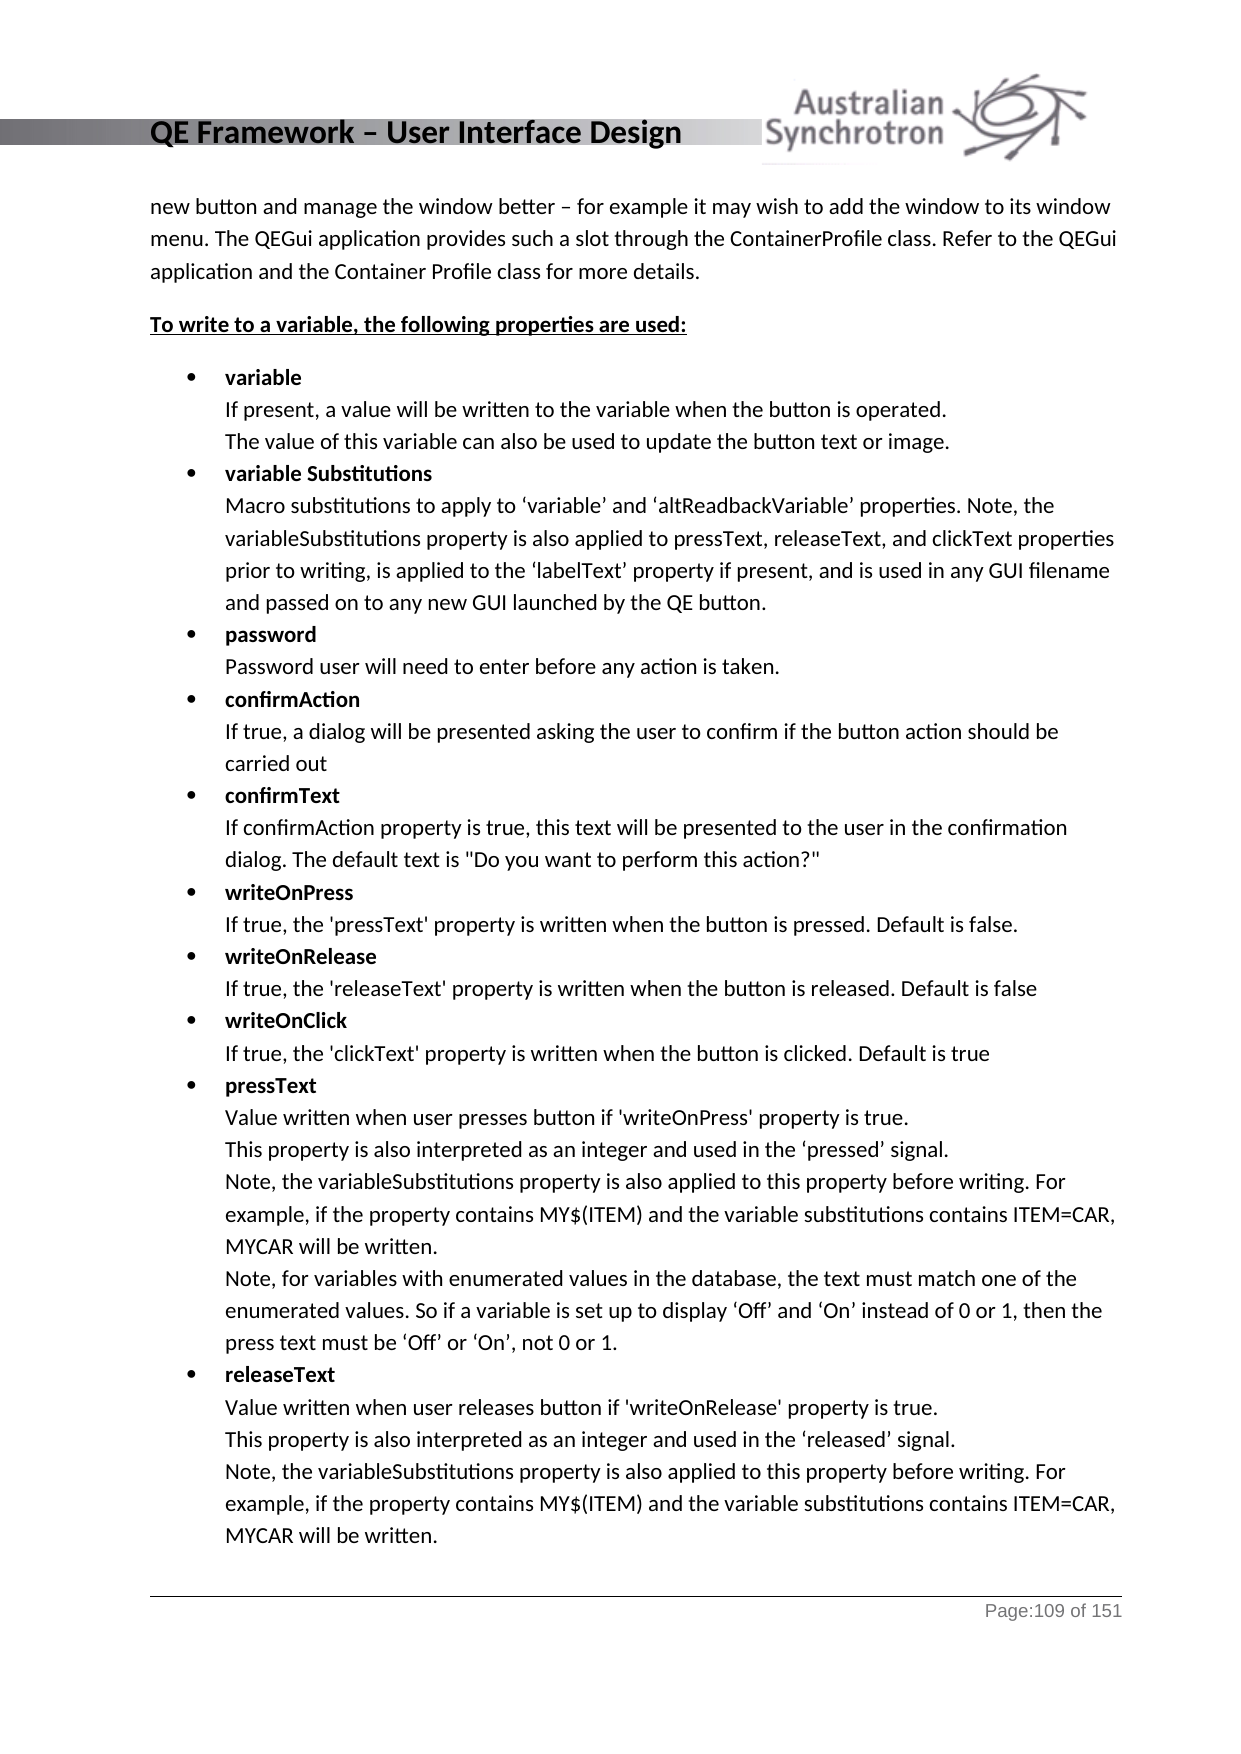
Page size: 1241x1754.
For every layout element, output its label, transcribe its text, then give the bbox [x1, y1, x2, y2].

list variable Substitutions Macro substitutions to apply to ‘variable’ and ‘altReadbackVariable’ properties. Note, the variableSubstitutions property is also applied to pressText, releaseText, and clickText properties prior to writing, is applied to the ‘labelText’ property if present, and is used in any GUI filename and passed on to any new GUI launched by the QE button. [187, 459, 1122, 616]
list writeOnPress If true, the 'pressText' property is written when the button is pressed. Default is false. [187, 878, 1122, 938]
list confirmAction If true, a dialog will be presented asking the user to confirm if the button action should be carried out [187, 685, 1122, 777]
list writeOnRelease If true, the 'releaseText' property is written when the button is released. Default is false [187, 942, 1122, 1002]
list pressText Value written when user presses button if 'writeOnPress' property is true. This property is also interpreted as an integer and used in the ‘pressed’ signal. Note, the variableSubstitutions property is also applied to this property before writing. For example, if the property contains MY$(ITEM) and the variable substitutions contains ITEM=CAR, MYCAR will be written. Note, for variables with enumerated values in the database, the text must match one of the enumerated values. So if a variable is set up to display ‘Off’ and ‘On’ instead of 0 or 1, then the press text must be ‘Off’ or ‘On’, not 0 or 1. [187, 1071, 1122, 1356]
picture [155, 125, 168, 140]
text To write to a variable, the following properties are used: [150, 310, 1122, 338]
list writeOnClick If true, the 'clickText' property is written when the button is clicked. Default is true [187, 1007, 1122, 1067]
picture [0, 73, 1090, 165]
list confirmText If confirmAction property is true, this text will be presented to the user in the confirmation dialog. The default text is "Do you want to perform this action?" [187, 781, 1122, 874]
list variable If present, a value will be written to the variable when the button is operated. The value of this variable can also be used to update the button text or image. [187, 363, 1122, 455]
list password Password user will need to enter before any action is taken. [187, 620, 1122, 681]
